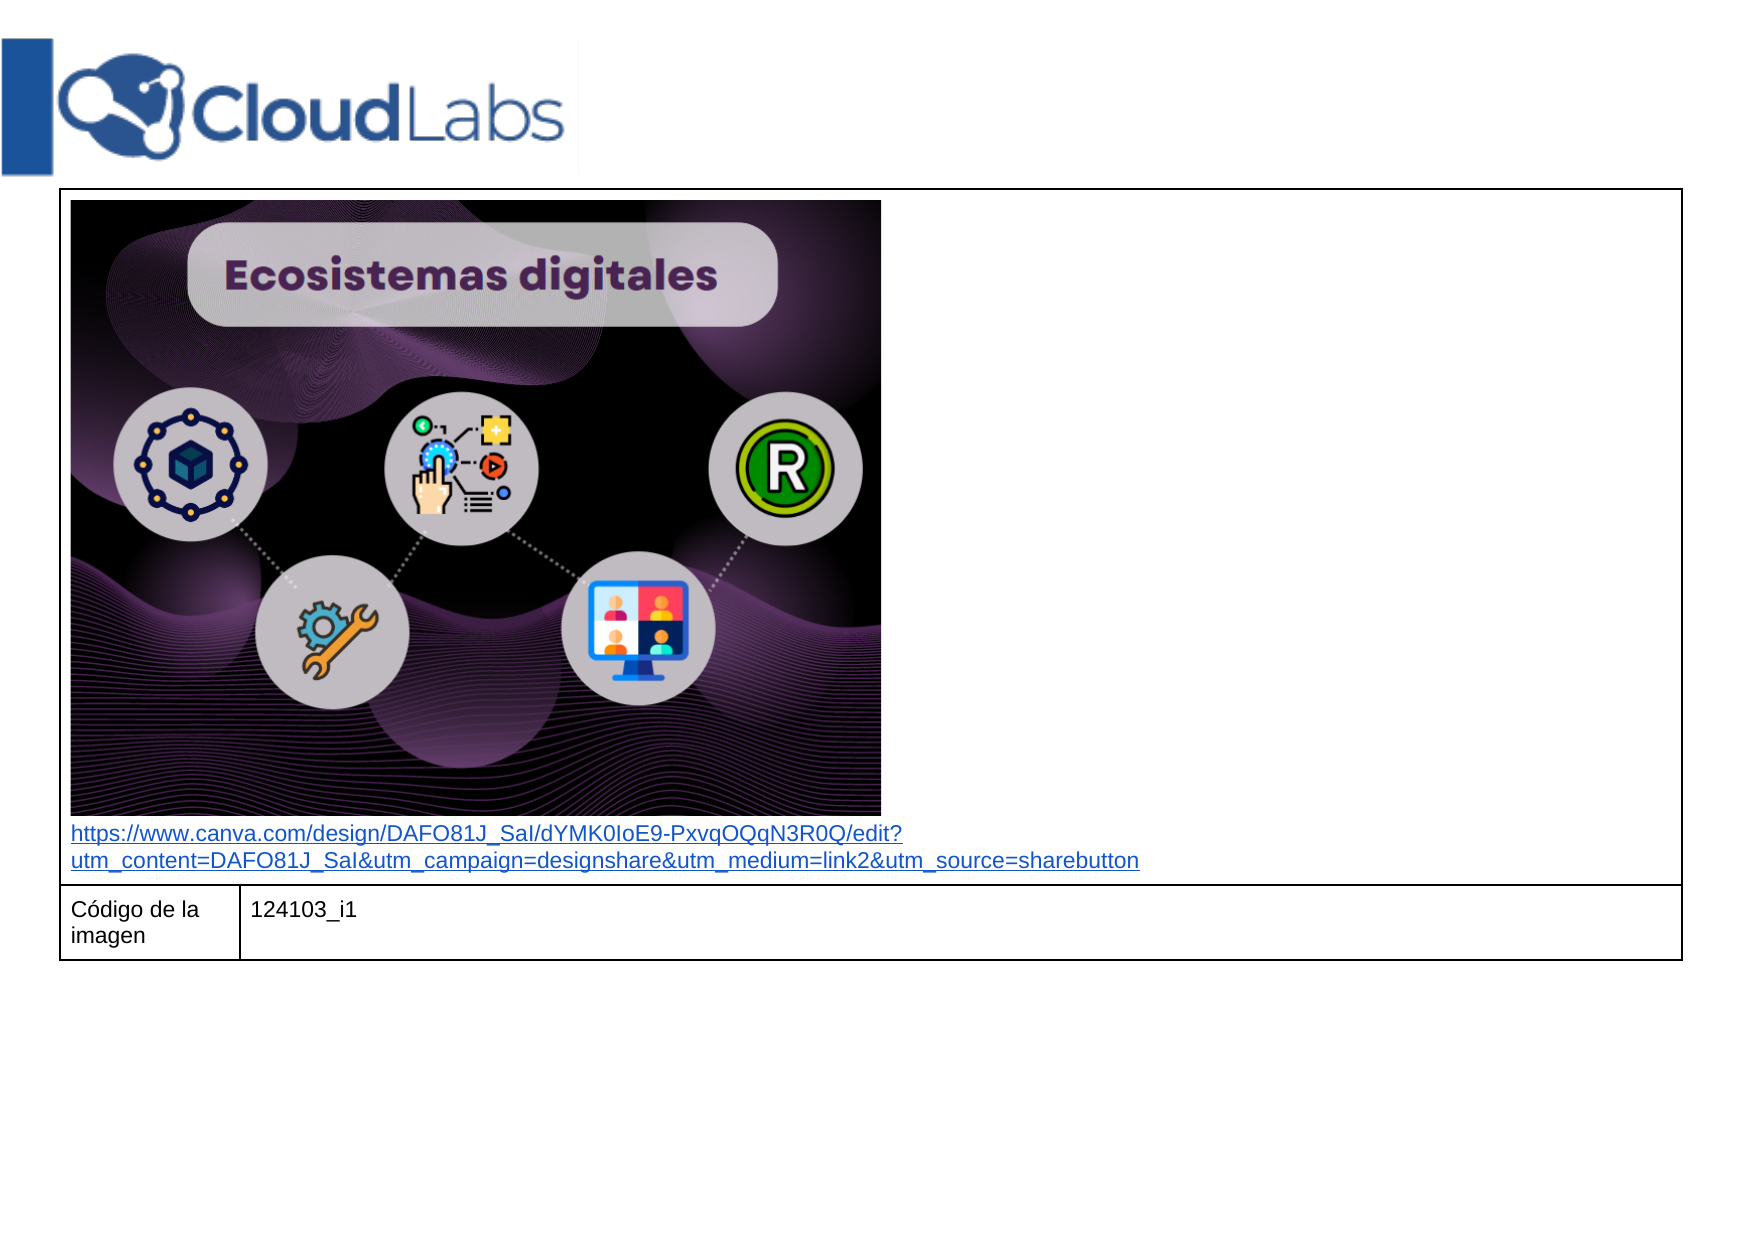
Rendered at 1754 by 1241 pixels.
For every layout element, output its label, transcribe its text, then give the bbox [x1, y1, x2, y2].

table_cell https://www.canva.com/design/DAFO81J_SaI/dYMK0IoE9-PxvqOQqN3R0Q/edit?utm_content=DAFO81J_SaI&utm_campaign=designshare&utm_medium=link2&utm_source=sharebutton [61, 190, 1681, 883]
picture [70, 200, 882, 816]
table_cell Código de la imagen [61, 886, 239, 959]
picture [1, 26, 579, 188]
table_cell 124103_i1 [241, 886, 1681, 959]
